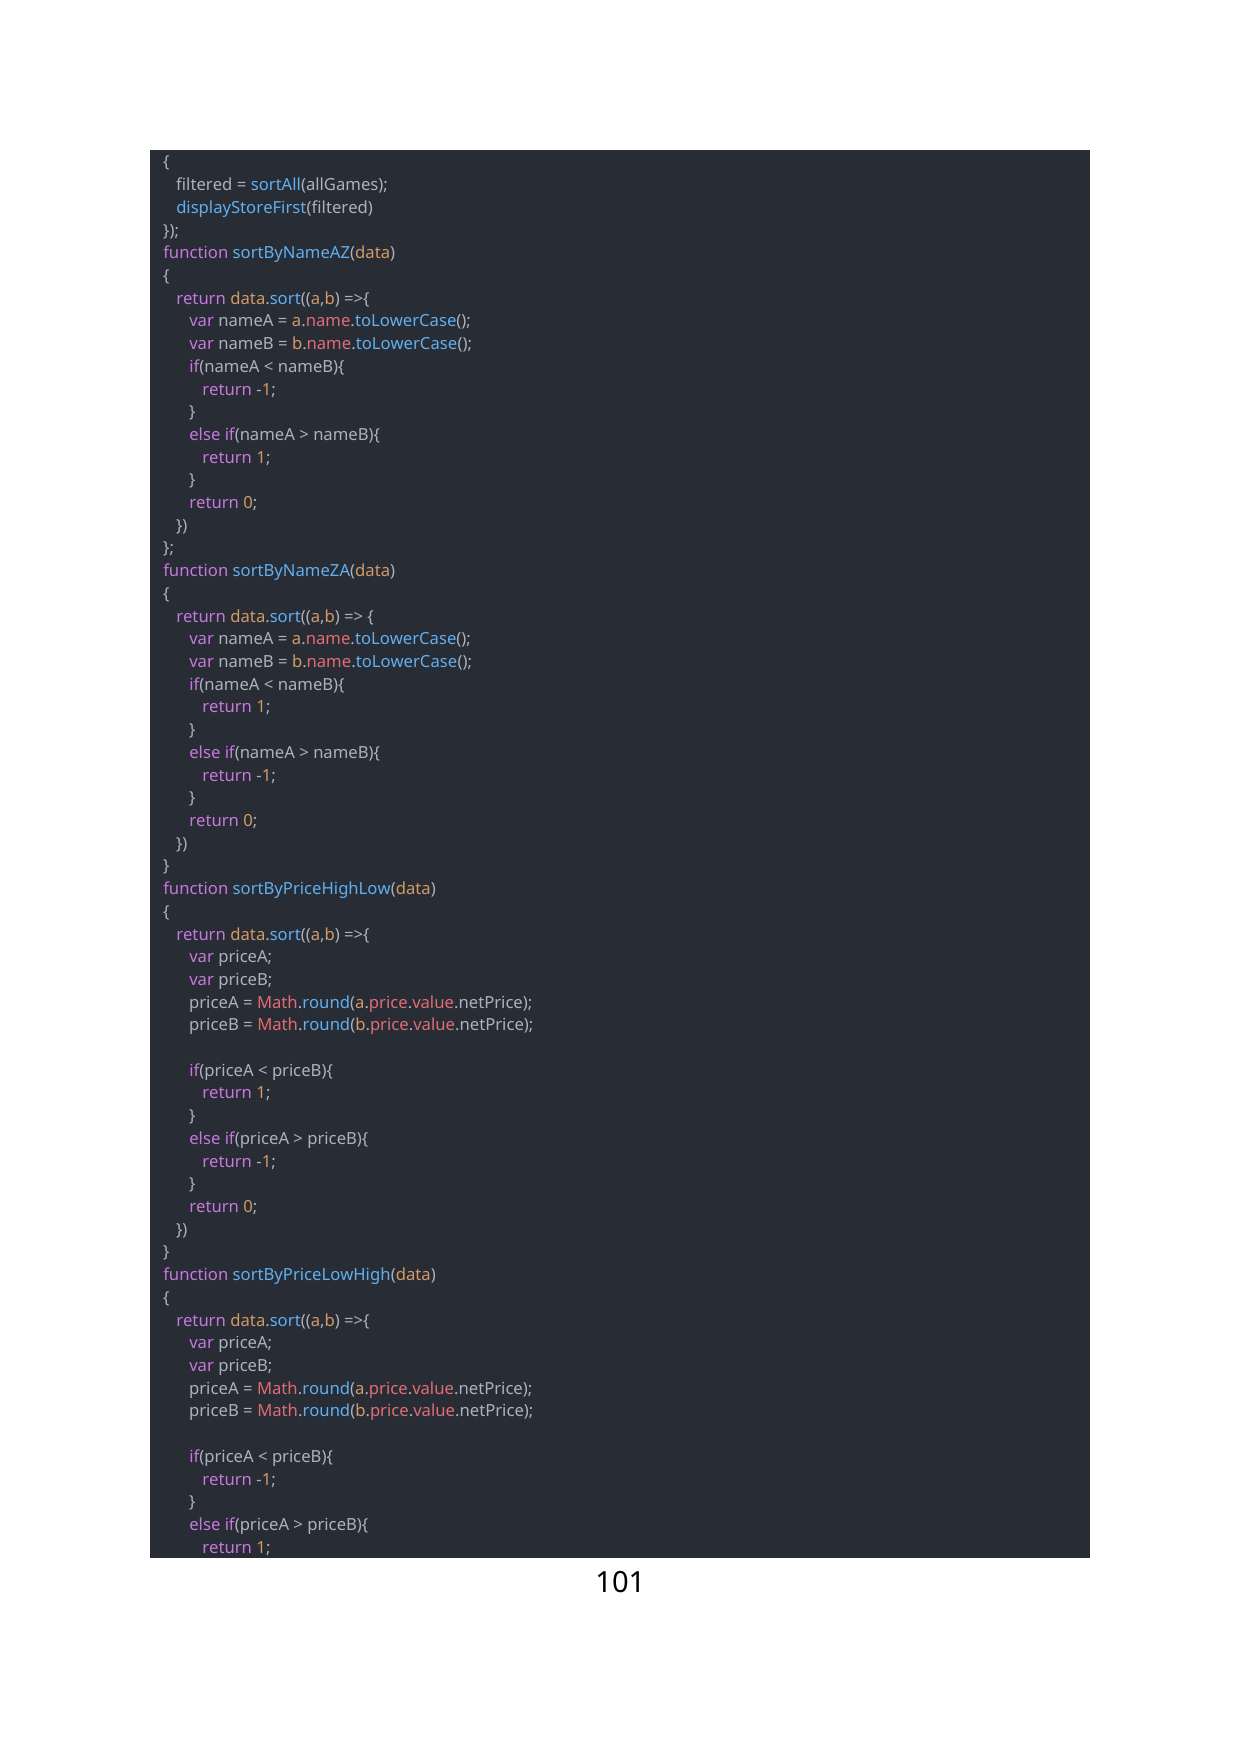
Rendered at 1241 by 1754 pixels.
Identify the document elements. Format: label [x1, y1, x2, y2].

text [150, 150, 1090, 1558]
